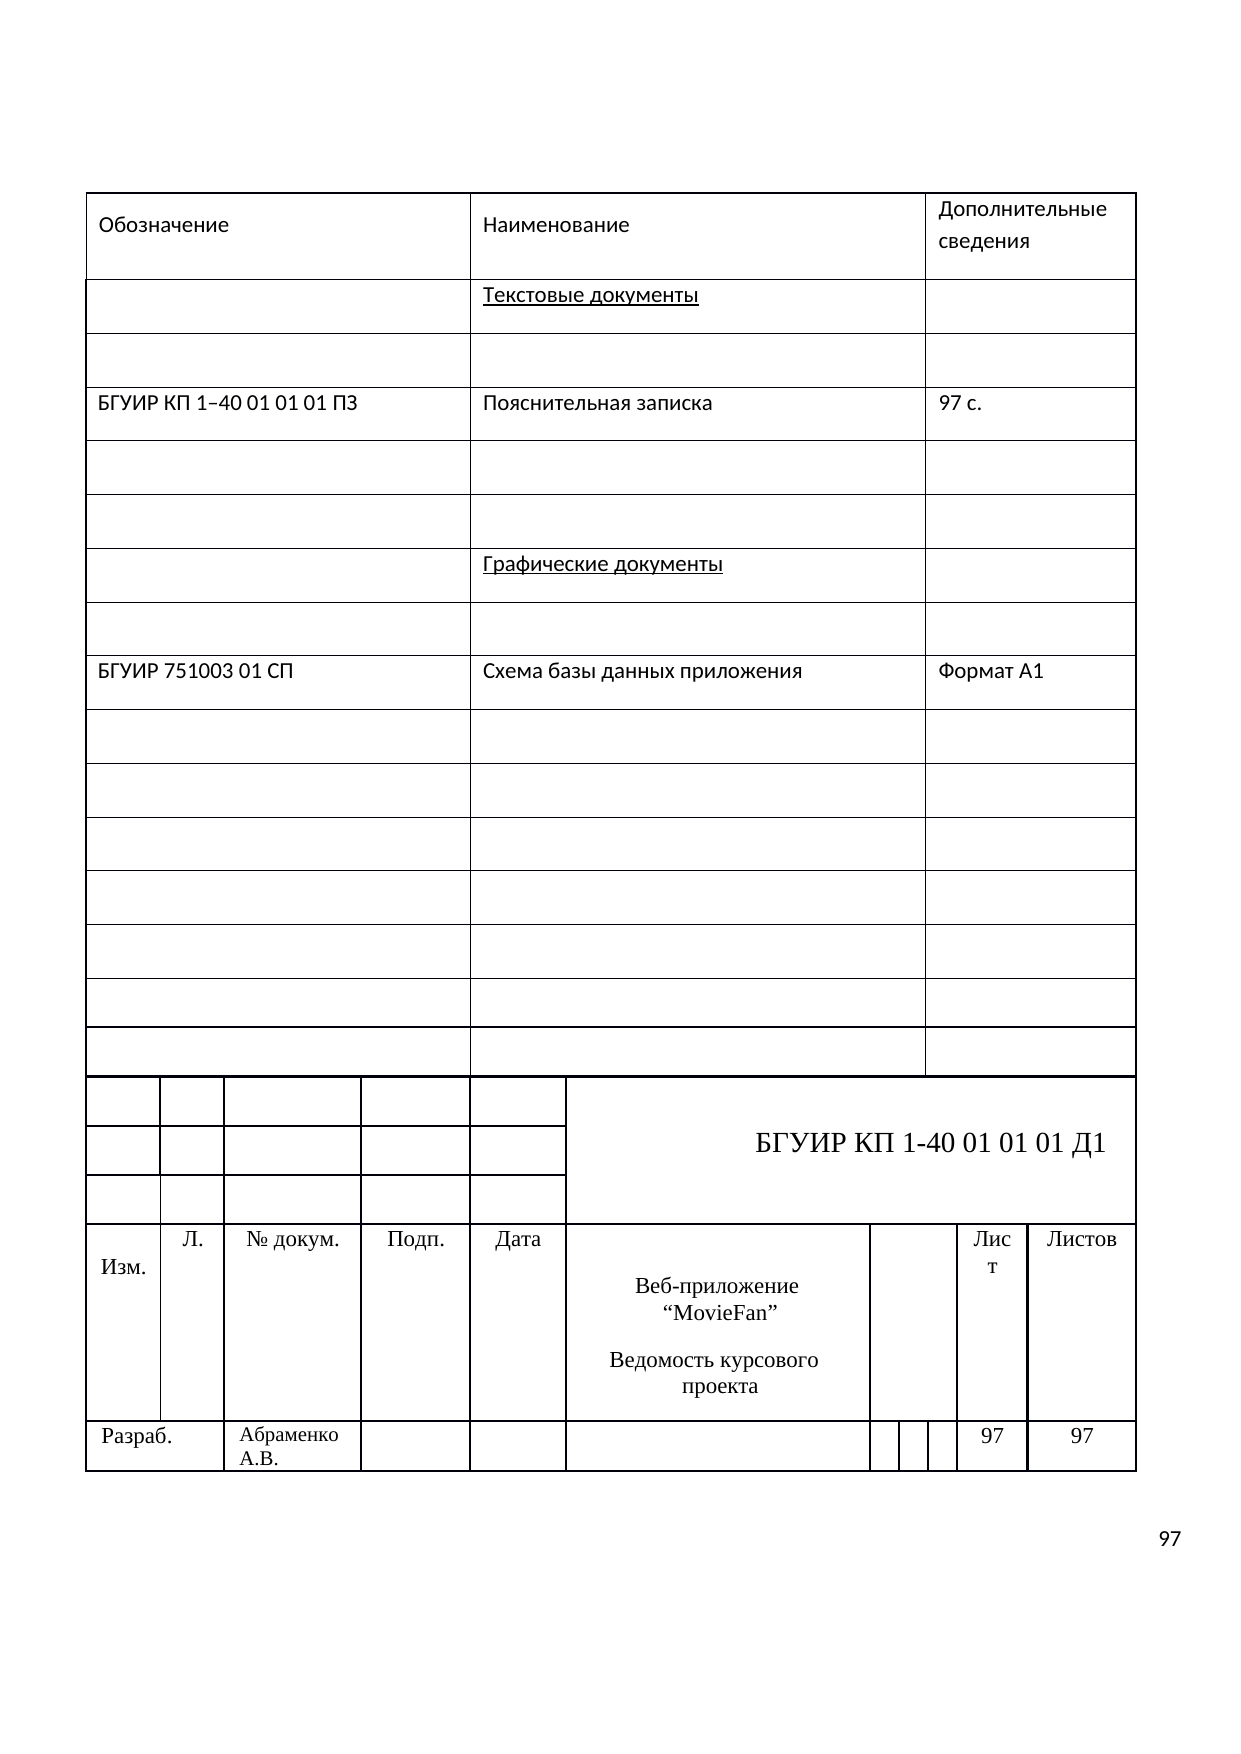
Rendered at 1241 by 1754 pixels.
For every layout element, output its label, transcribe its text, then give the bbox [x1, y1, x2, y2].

table_cell [87, 710, 470, 763]
table_cell [471, 334, 925, 387]
table_cell [926, 979, 1135, 1026]
table_cell [161, 1176, 223, 1223]
table_cell [471, 710, 925, 763]
table_cell [926, 818, 1135, 870]
table_cell [362, 1127, 469, 1174]
table_cell [471, 1078, 565, 1125]
table_cell Изм. [87, 1225, 160, 1419]
table_cell [871, 1422, 898, 1470]
table_cell Формат А1 [926, 656, 1135, 709]
table_cell БГУИР КП 1–40 01 01 01 ПЗ [87, 388, 470, 440]
table_cell № докум. [225, 1225, 360, 1419]
table_cell [87, 979, 470, 1026]
table_cell Пояснительная записка [471, 388, 925, 440]
table_cell Дата [471, 1225, 565, 1419]
table_cell [926, 764, 1135, 817]
table_cell [926, 603, 1135, 655]
table_cell [87, 549, 470, 602]
table_cell Веб-приложение “MovieFan” Ведомость курсового проекта [567, 1225, 869, 1419]
table_cell [87, 280, 470, 333]
table_cell [471, 603, 925, 655]
table_cell 97 с. [926, 388, 1135, 440]
table_cell Подп. [362, 1225, 469, 1419]
table_cell [87, 1028, 470, 1075]
table_cell [471, 1176, 565, 1223]
table_cell [926, 280, 1135, 333]
table_cell [362, 1422, 469, 1470]
table_cell [87, 1176, 160, 1223]
table_cell [362, 1078, 469, 1125]
table_cell Разраб. [87, 1422, 223, 1470]
table_cell [362, 1176, 469, 1223]
table_cell [225, 1176, 360, 1223]
table_cell Схема базы данных приложения [471, 656, 925, 709]
table_cell [871, 1225, 956, 1419]
table_cell [471, 441, 925, 494]
table_cell [87, 818, 470, 870]
table_cell [161, 1078, 223, 1125]
table_cell [900, 1422, 927, 1470]
table_cell [926, 334, 1135, 387]
table_cell Лист [958, 1225, 1026, 1419]
table_cell БГУИР КП 1-40 01 01 01 Д1 [567, 1078, 1135, 1223]
table_cell [929, 1422, 956, 1470]
table_cell [471, 1422, 565, 1470]
table_header Наименование [471, 194, 925, 279]
table_cell [471, 979, 925, 1026]
table_cell [87, 925, 470, 978]
table_cell [471, 1127, 565, 1174]
table_cell [471, 1028, 925, 1075]
table_cell [926, 1028, 1135, 1075]
table_cell БГУИР 751003 01 СП [87, 656, 470, 709]
table_cell Абраменко А.В. [225, 1422, 360, 1470]
table_cell [926, 710, 1135, 763]
table_cell [87, 764, 470, 817]
table_cell [225, 1078, 360, 1125]
table_cell 97 [1029, 1422, 1135, 1470]
table_cell Листов [1029, 1225, 1135, 1419]
table_cell [926, 441, 1135, 494]
table_cell [87, 495, 470, 548]
table_cell [471, 764, 925, 817]
table_cell [87, 1078, 159, 1125]
table_cell [926, 549, 1135, 602]
table_cell [926, 925, 1135, 978]
table_cell [87, 603, 470, 655]
table_cell 97 [958, 1422, 1026, 1470]
table_cell [471, 925, 925, 978]
table_cell [471, 871, 925, 924]
table_cell [926, 871, 1135, 924]
table_header Дополнительные сведения [926, 194, 1135, 279]
table_cell [926, 495, 1135, 548]
table_cell [87, 334, 470, 387]
table_cell Графические документы [471, 549, 925, 602]
table_cell [87, 871, 470, 924]
table_cell [471, 495, 925, 548]
table_cell [161, 1127, 223, 1174]
table_cell Текстовые документы [471, 280, 925, 333]
table_header Обозначение [87, 194, 470, 279]
table_cell [471, 818, 925, 870]
table_cell [567, 1422, 869, 1470]
table_cell [87, 441, 470, 494]
table_cell Л. [161, 1225, 223, 1419]
table_cell [225, 1127, 360, 1174]
table_cell [87, 1127, 159, 1174]
